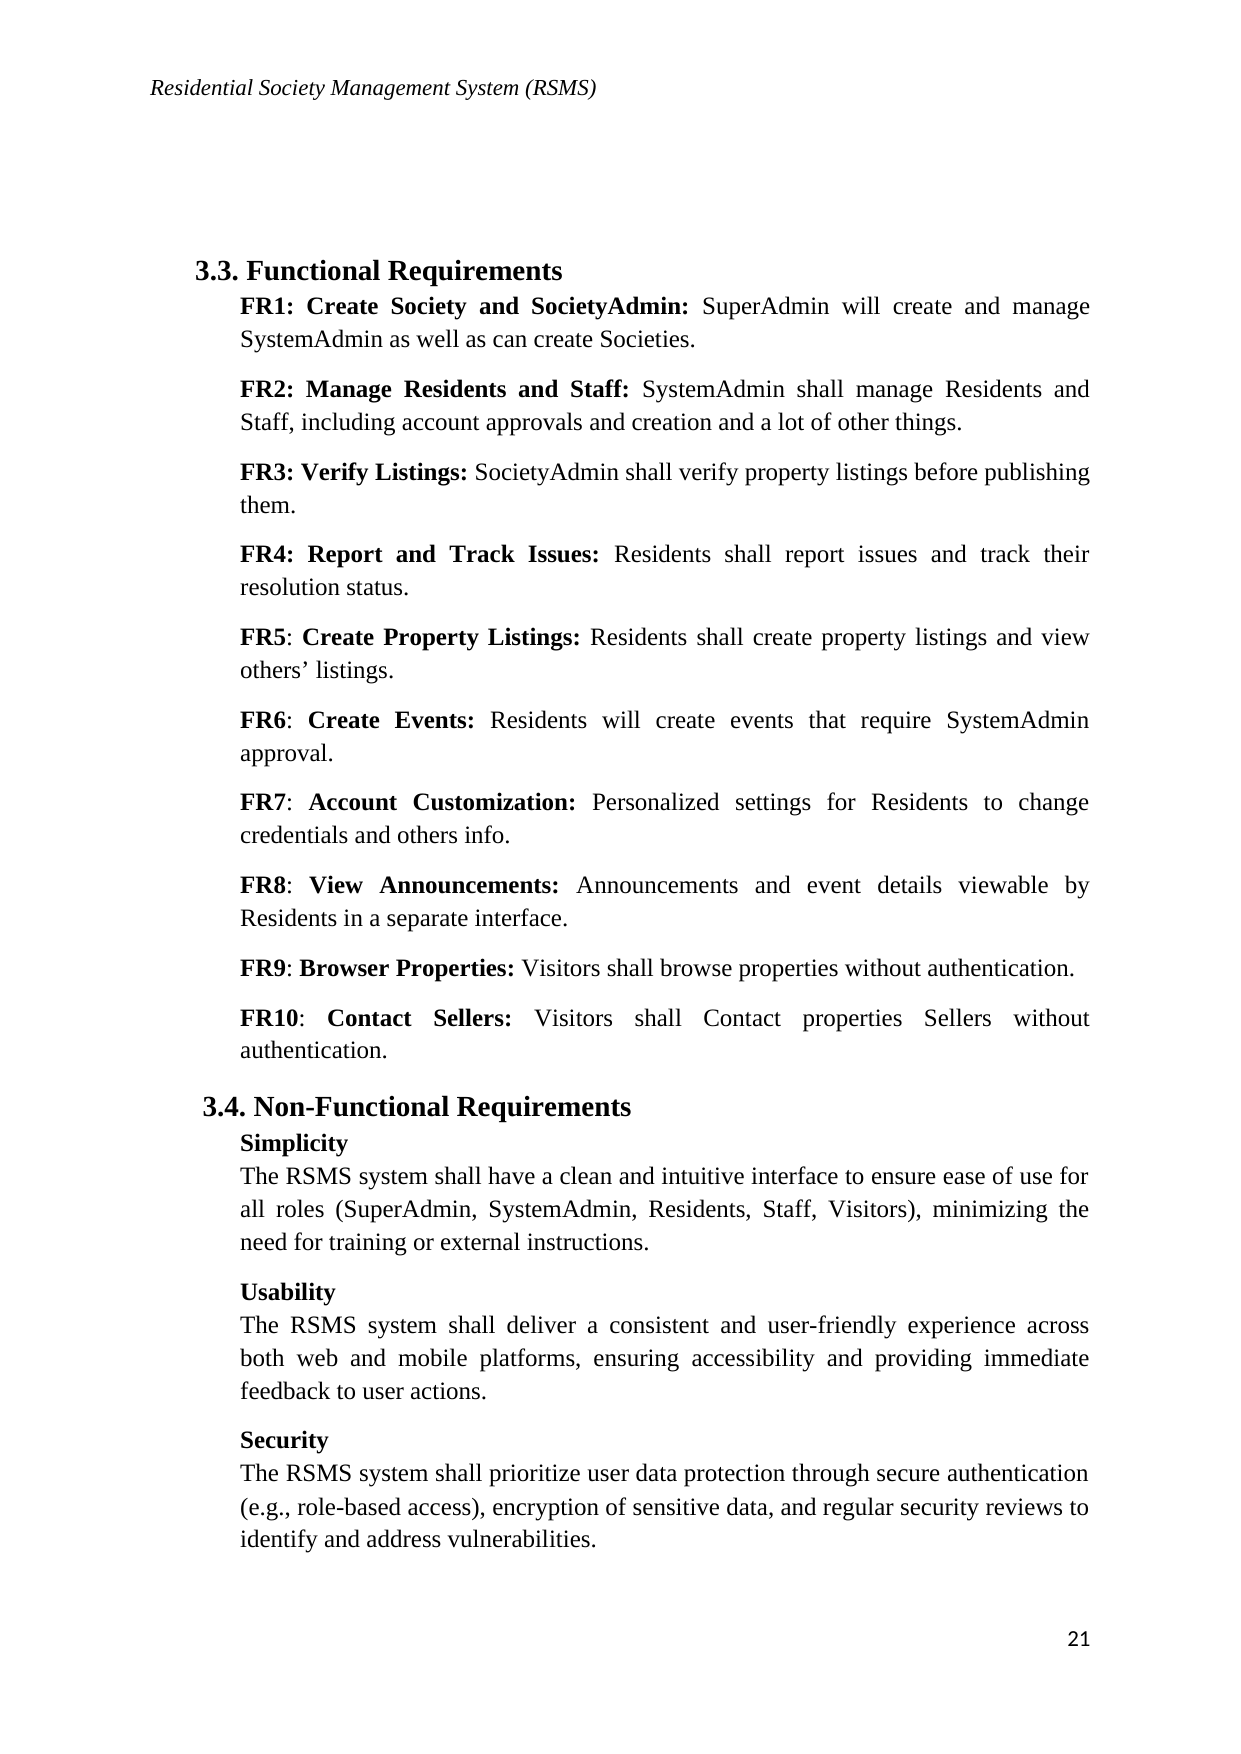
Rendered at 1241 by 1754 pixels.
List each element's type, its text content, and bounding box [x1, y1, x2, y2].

text FR2: Manage Residents and Staff: SystemAdmin shall manage Residents and Staff, including account approvals and creation and a lot of other things. [240, 374, 1090, 436]
text Usability The RSMS system shall deliver a consistent and user-friendly experience across both web and mobile platforms, ensuring accessibility and providing immediate feedback to user actions. [240, 1277, 1090, 1404]
text FR3: Verify Listings: SocietyAdmin shall verify property listings before publishing them. [240, 457, 1090, 518]
text Simplicity The RSMS system shall have a clean and intuitive interface to ensure ease of use for all roles (SuperAdmin, SystemAdmin, Residents, Staff, Visitors), minimizing the need for training or external instructions. [240, 1128, 1090, 1256]
subtitle 3.4. Non-Functional Requirements [195, 1089, 1090, 1123]
text FR9: Browser Properties: Visitors shall browse properties without authentication. [240, 953, 1090, 982]
text Security The RSMS system shall prioritize user data protection through secure authentication (e.g., role-based access), encryption of sensitive data, and regular security reviews to identify and address vulnerabilities. [240, 1426, 1090, 1553]
subtitle 3.3. Functional Requirements [195, 253, 1090, 286]
text FR5: Create Property Listings: Residents shall create property listings and view others’ listings. [240, 622, 1090, 684]
text FR1: Create Society and SocietyAdmin: SuperAdmin will create and manage SystemAdmin as well as can create Societies. [240, 291, 1090, 353]
text FR4: Report and Track Issues: Residents shall report issues and track their resolution status. [240, 539, 1090, 601]
text FR10: Contact Sellers: Visitors shall Contact properties Sellers without authentication. [240, 1003, 1090, 1064]
text FR7: Account Customization: Personalized settings for Residents to change credentials and others info. [240, 787, 1090, 849]
text FR8: View Announcements: Announcements and event details viewable by Residents in a separate interface. [240, 870, 1090, 932]
text FR6: Create Events: Residents will create events that require SystemAdmin approval. [240, 705, 1090, 767]
